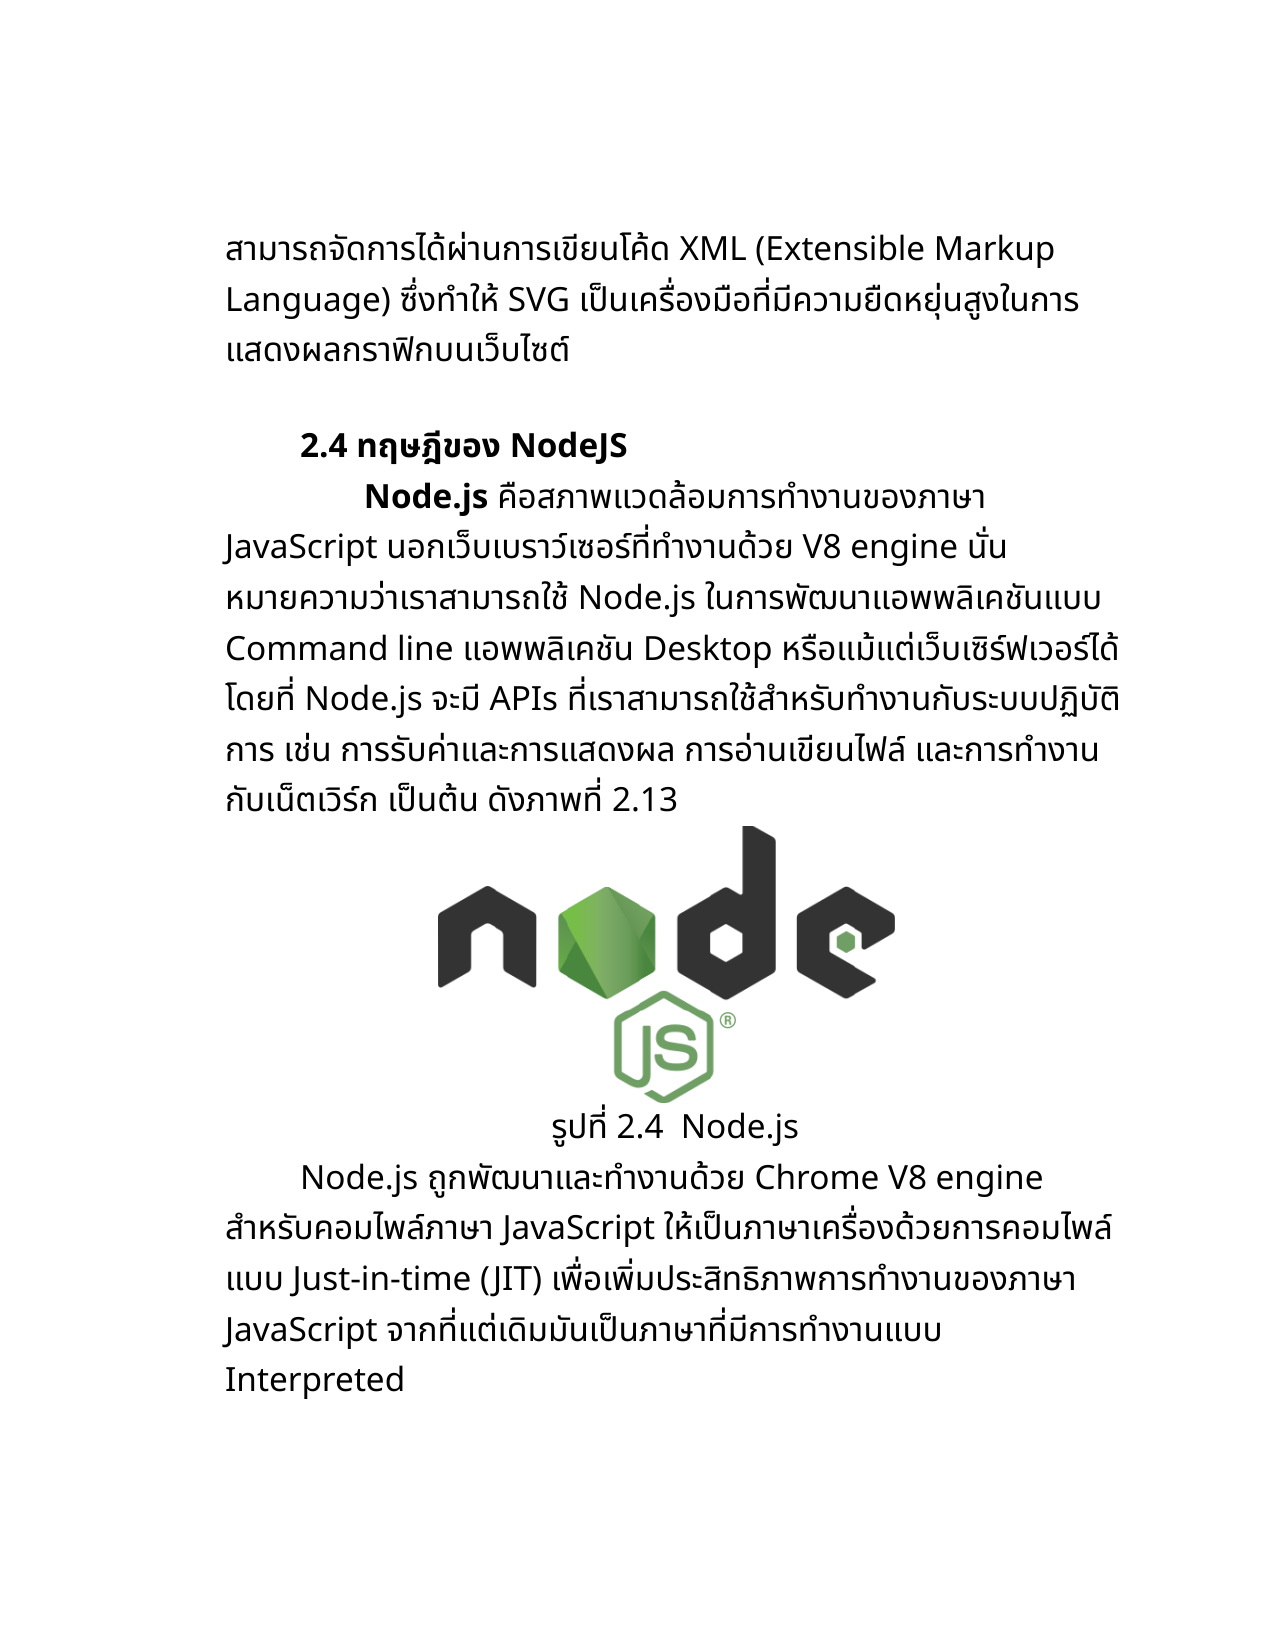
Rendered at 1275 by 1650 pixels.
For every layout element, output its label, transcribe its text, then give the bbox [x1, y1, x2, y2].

picture [424, 826, 926, 1103]
text Node.js ถูกพัฒนาและทำงานด้วย Chrome V8 engine สำหรับคอมไพล์ภาษา JavaScript ให้เป็นภาษาเครื่องด้วยการคอมไพล์แบบ Just-in-time (JIT) เพื่อเพิ่มประสิทธิภาพการทำงานของภาษา JavaScript จากที่แต่เดิมมันเป็นภาษาที่มีการทำงานแบบ Interpreted [225, 1153, 1125, 1401]
text 2.4 ทฤษฎีของ NodeJS [225, 422, 1125, 473]
text Node.js คือสภาพแวดล้อมการทำงานของภาษา JavaScript นอกเว็บเบราว์เซอร์ที่ทำงานด้วย V8 engine นั่นหมายความว่าเราสามารถใช้ Node.js ในการพัฒนาแอพพลิเคชันแบบ Command line แอพพลิเคชัน Desktop หรือแม้แต่เว็บเซิร์ฟเวอร์ได้ โดยที่ Node.js จะมี APIs ที่เราสามารถใช้สำหรับทำงานกับระบบปฏิบัติการ เช่น การรับค่าและการแสดงผล การอ่านเขียนไฟล์ และการทำงานกับเน็ตเวิร์ก เป็นต้น ดังภาพที่ 2.13 [225, 473, 1125, 827]
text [225, 225, 1125, 377]
text รูปที่ 2.4 Node.js [225, 1103, 1125, 1153]
